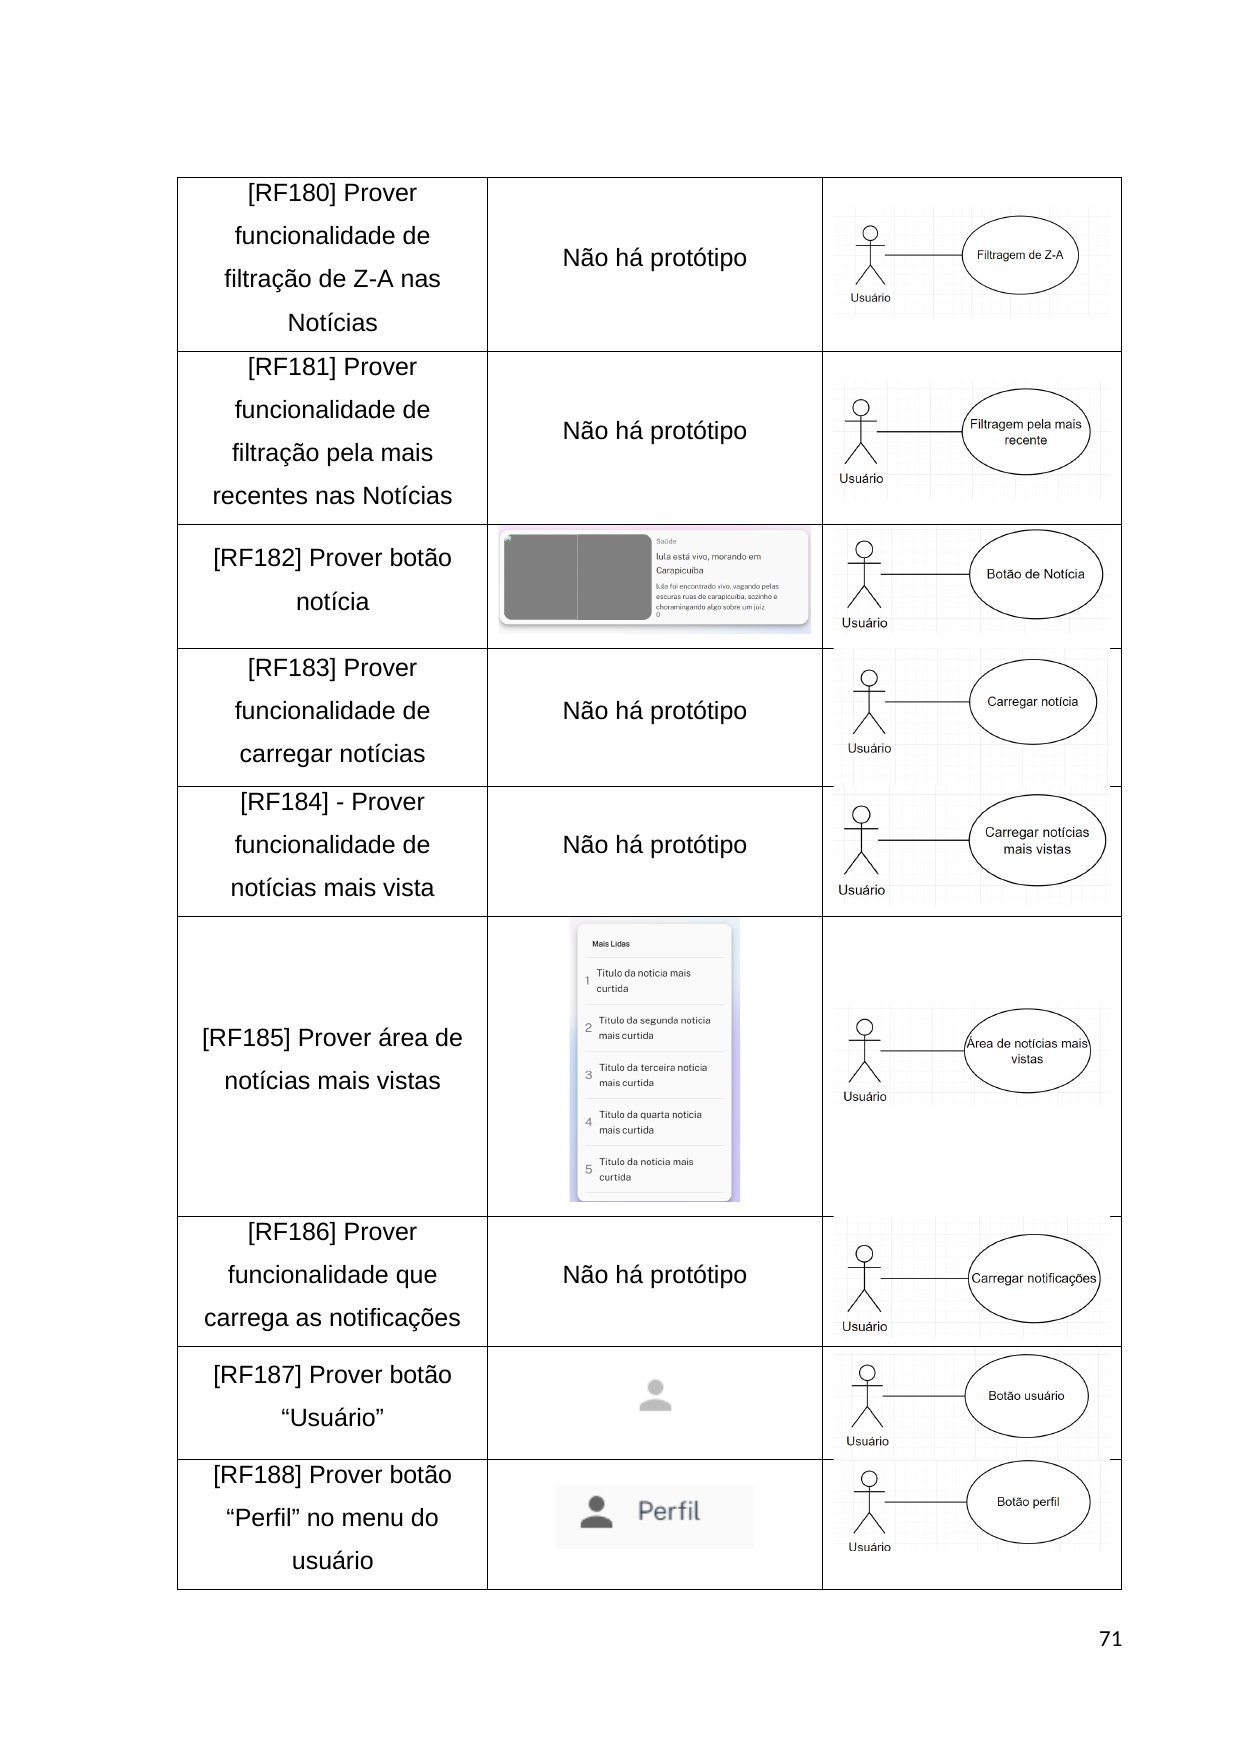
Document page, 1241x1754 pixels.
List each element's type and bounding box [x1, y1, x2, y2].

picture [833, 1216, 1111, 1338]
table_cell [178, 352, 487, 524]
picture [833, 525, 1111, 634]
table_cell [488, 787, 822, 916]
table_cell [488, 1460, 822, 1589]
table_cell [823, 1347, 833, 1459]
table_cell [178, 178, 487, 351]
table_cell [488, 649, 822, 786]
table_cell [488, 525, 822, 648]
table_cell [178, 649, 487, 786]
picture [833, 207, 1111, 318]
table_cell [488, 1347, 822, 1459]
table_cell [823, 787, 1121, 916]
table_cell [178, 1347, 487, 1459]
picture [833, 648, 1111, 905]
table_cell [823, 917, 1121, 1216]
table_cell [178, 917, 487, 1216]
picture [498, 525, 812, 634]
picture [833, 380, 1111, 500]
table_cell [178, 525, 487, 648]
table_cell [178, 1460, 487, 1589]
picture [569, 917, 741, 1202]
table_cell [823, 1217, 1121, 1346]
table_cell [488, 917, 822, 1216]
picture [833, 1347, 1111, 1551]
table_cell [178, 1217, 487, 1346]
picture [833, 1003, 1111, 1105]
picture [629, 1361, 681, 1430]
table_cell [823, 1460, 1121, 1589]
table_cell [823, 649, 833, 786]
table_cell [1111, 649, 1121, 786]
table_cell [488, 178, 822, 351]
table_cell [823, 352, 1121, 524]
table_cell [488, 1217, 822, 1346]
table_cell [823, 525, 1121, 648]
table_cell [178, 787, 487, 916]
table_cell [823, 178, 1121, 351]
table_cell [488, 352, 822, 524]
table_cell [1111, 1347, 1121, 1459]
picture [556, 1486, 754, 1549]
